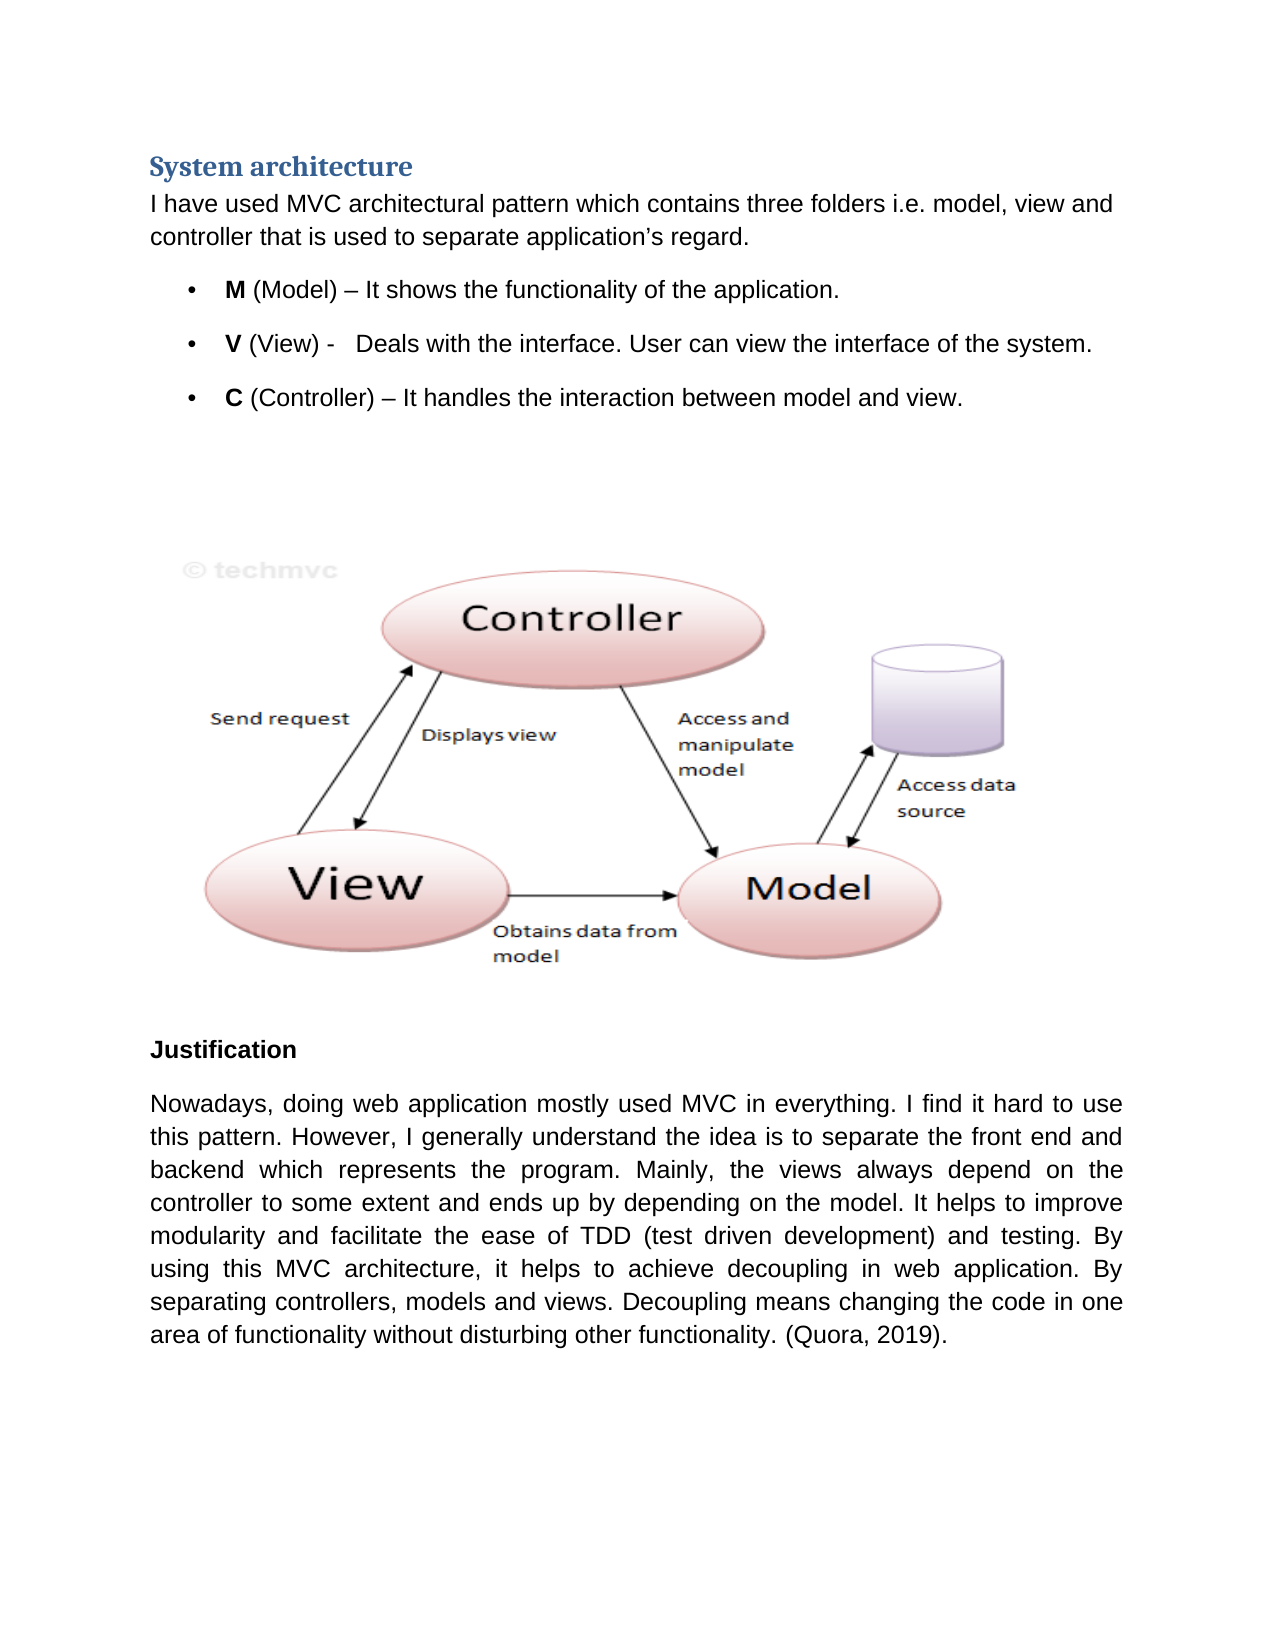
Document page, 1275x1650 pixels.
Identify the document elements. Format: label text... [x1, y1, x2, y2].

text Nowadays, doing web application mostly used MVC in everything. I find it hard to use this pattern. However, I generally understand the idea is to separate the front end and backend which represents the program. Mainly, the views always depend on the controller to some extent and ends up by depending on the model. It helps to improve modularity and facilitate the ease of TDD (test driven development) and testing. By using this MVC architecture, it helps to achieve decoupling in web application. By separating controllers, models and views. Decoupling means changing the code in one area of functionality without disturbing other functionality.. [150, 1089, 1125, 1349]
list C (Controller) – It handles the interaction between model and view. [187, 383, 1125, 412]
list M (Model) – It shows the functionality of the application. [187, 275, 1125, 304]
text Justification [150, 1035, 1125, 1064]
picture [175, 552, 1050, 974]
text I have used MVC architectural pattern which contains three folders i.e. model, view and controller that is used to separate application’s regard. [150, 188, 1125, 250]
subtitle System architecture [150, 150, 1125, 183]
list V (View) - Deals with the interface. User can view the interface of the system. [187, 329, 1125, 358]
